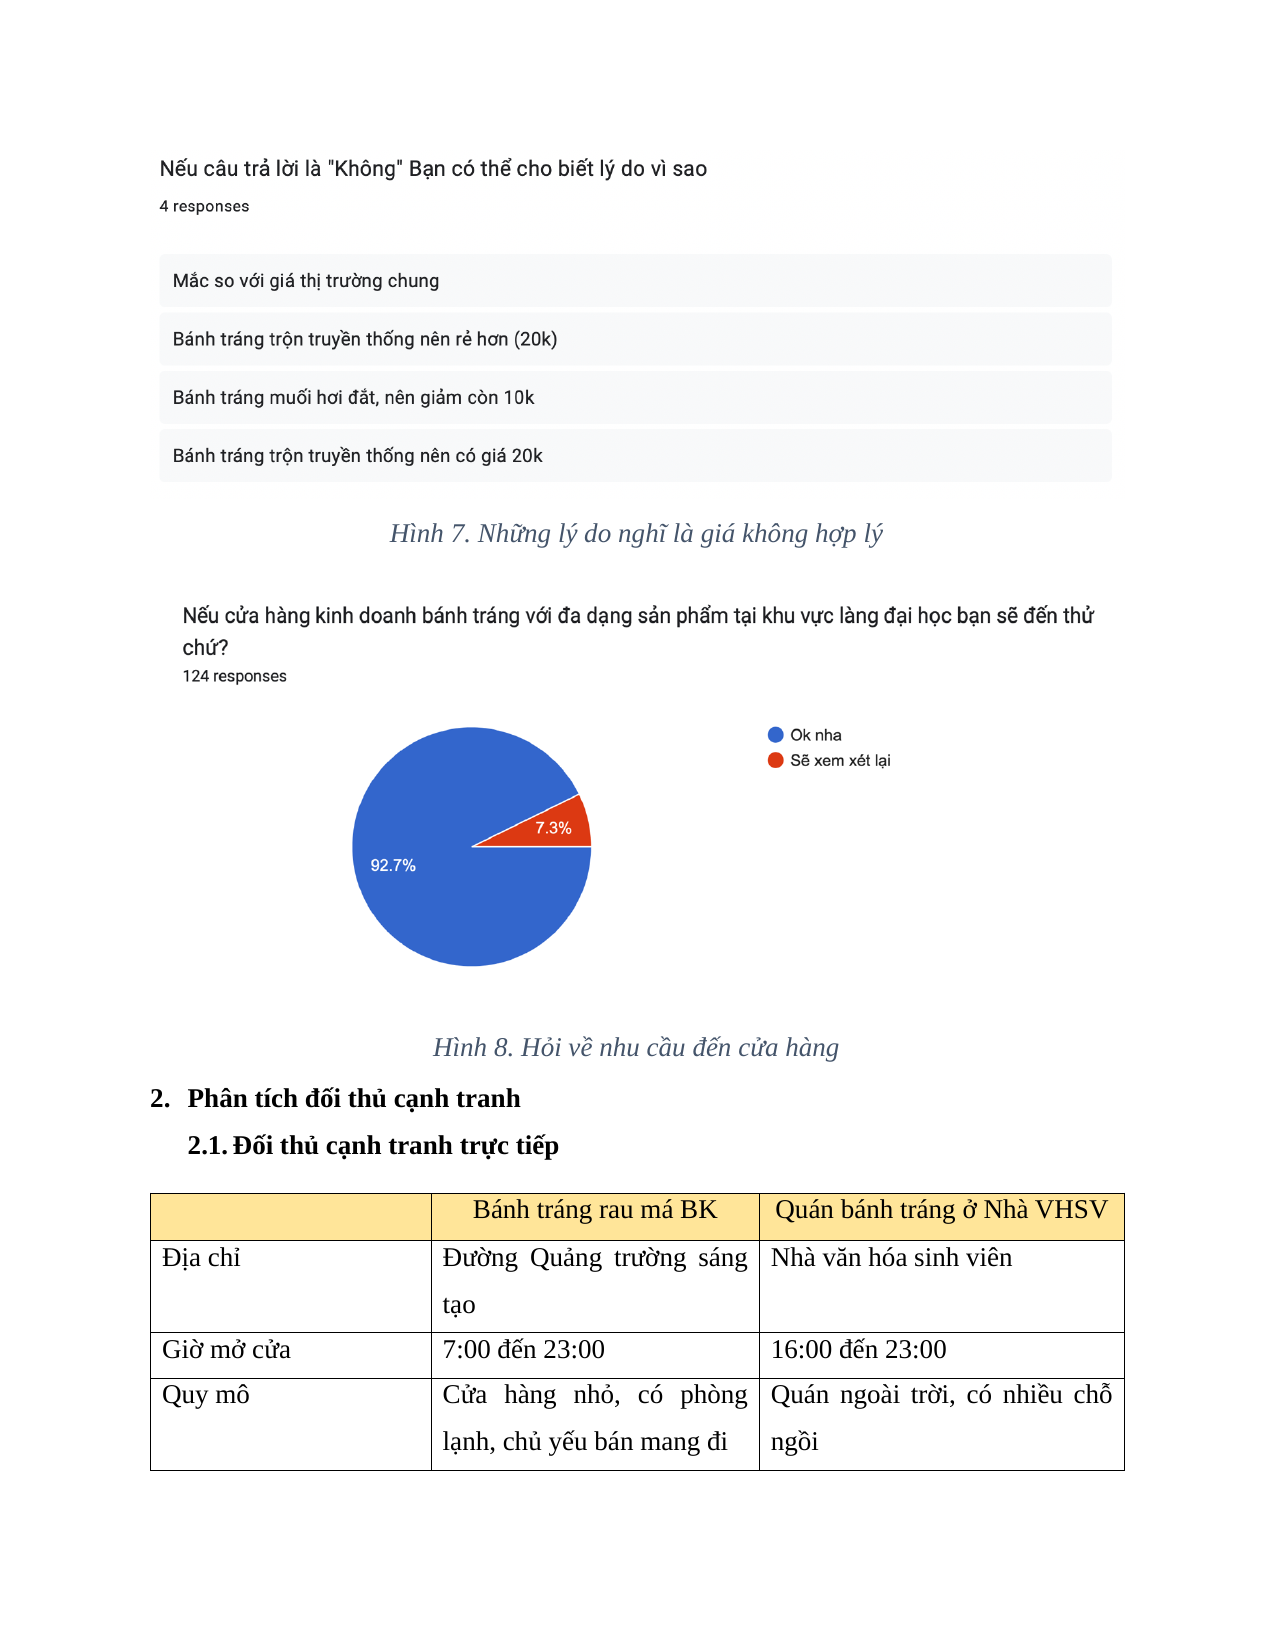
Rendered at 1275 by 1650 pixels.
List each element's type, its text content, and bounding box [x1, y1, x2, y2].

table_cell Quy mô [151, 1379, 431, 1469]
picture [150, 150, 1125, 499]
list Đối thủ cạnh tranh trực tiếp [187, 1129, 1125, 1160]
table_cell Nhà văn hóa sinh viên [760, 1241, 1124, 1332]
table_cell 16:00 đến 23:00 [760, 1333, 1124, 1378]
table_cell Giờ mở cửa [151, 1333, 431, 1378]
table_cell 7:00 đến 23:00 [432, 1333, 759, 1378]
table_header [151, 1194, 431, 1240]
table_header Bánh tráng rau má BK [432, 1194, 759, 1240]
table_cell Đường Quảng trường sáng tạo [432, 1241, 759, 1332]
table_cell Cửa hàng nhỏ, có phòng lạnh, chủ yếu bán mang đi [432, 1379, 759, 1469]
table_header Quán bánh tráng ở Nhà VHSV [760, 1194, 1124, 1240]
table_cell Quán ngoài trời, có nhiều chỗ ngồi [760, 1379, 1124, 1469]
list Phân tích đối thủ cạnh tranh [150, 1083, 1125, 1114]
picture [150, 569, 1125, 1012]
table_cell Địa chỉ [151, 1241, 431, 1332]
